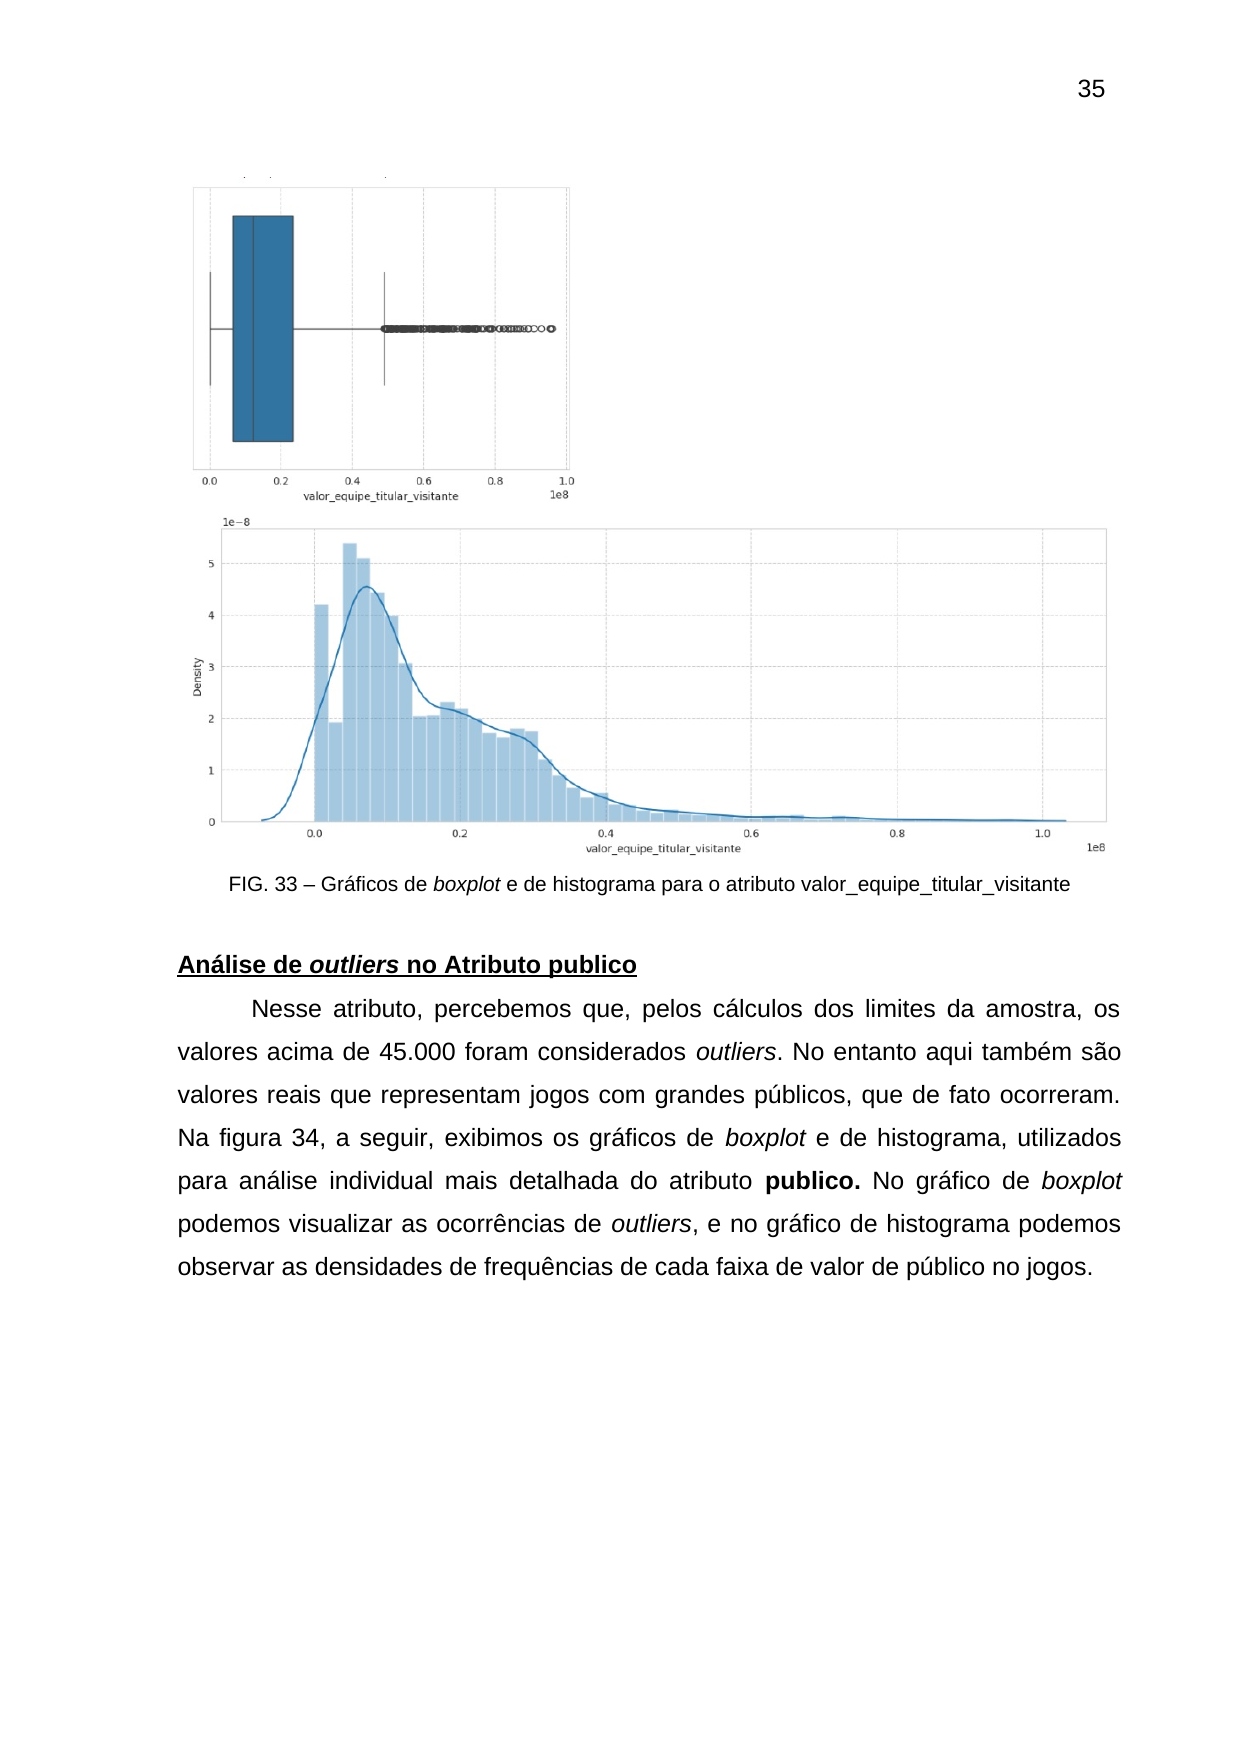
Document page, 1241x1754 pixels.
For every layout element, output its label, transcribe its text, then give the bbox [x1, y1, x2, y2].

text Análise de outliers no Atributo publico [177, 950, 1122, 979]
text FIG. 33 – Gráficos de boxplot e de histograma para o atributo valor_equipe_titular_visitante [177, 871, 1122, 895]
text Nesse atributo, percebemos que, pelos cálculos dos limites da amostra, os valores acima de 45.000 foram considerados outliers. No entanto aqui também são valores reais que representam jogos com grandes públicos, que de fato ocorreram. Na figura 34, a seguir, exibimos os gráficos de boxplot e de histograma, utilizados para análise individual mais detalhada do atributo publico. No gráfico de boxplot podemos visualizar as ocorrências de outliers, e no gráfico de histograma podemos observar as densidades de frequências de cada faixa de valor de público no jogos. [177, 993, 1122, 1281]
picture [177, 177, 1121, 857]
